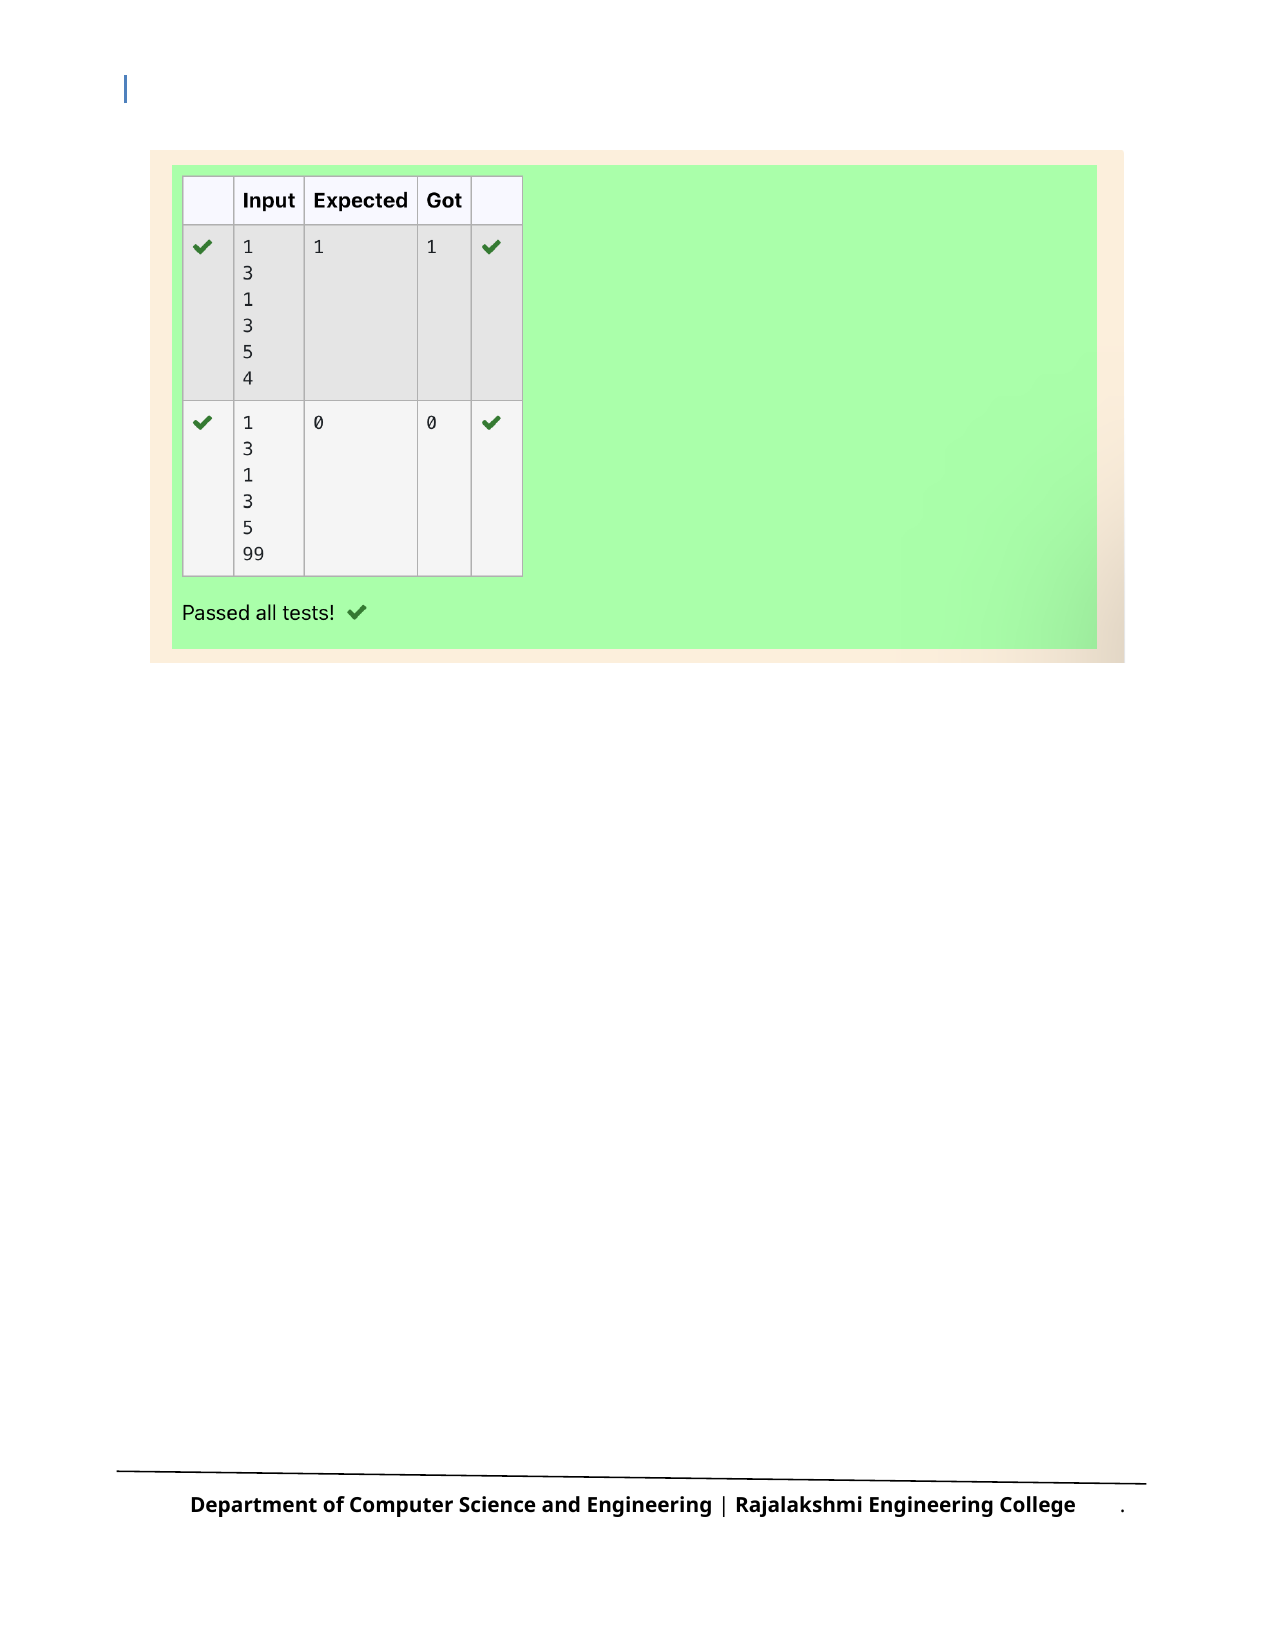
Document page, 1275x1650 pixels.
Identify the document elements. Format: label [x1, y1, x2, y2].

picture [150, 150, 1125, 663]
